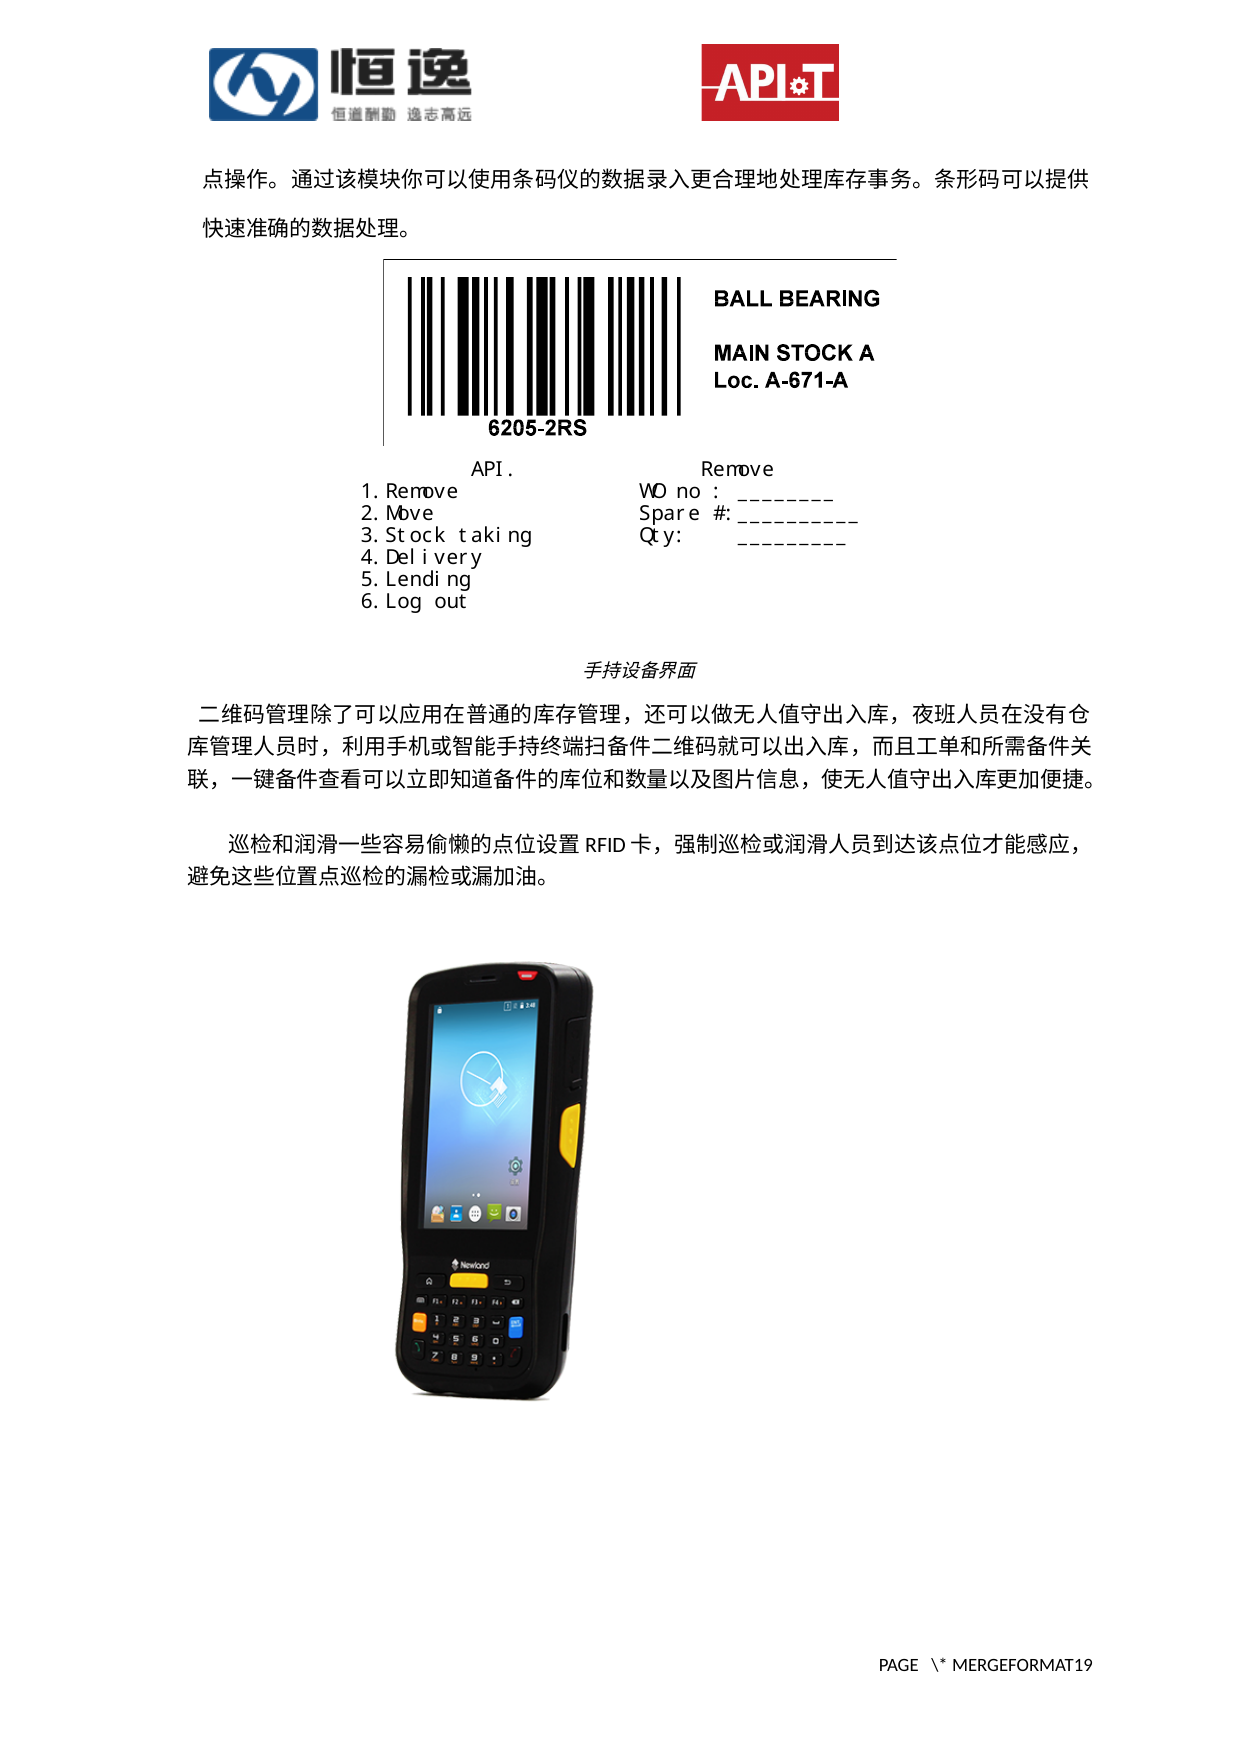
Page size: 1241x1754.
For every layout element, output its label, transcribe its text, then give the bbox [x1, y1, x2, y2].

text 手持设备界面 [187, 656, 1093, 683]
picture [701, 44, 839, 121]
text 二维码管理除了可以应用在普通的库存管理，还可以做无人值守出入库，夜班人员在没有仓库管理人员时，利用手机或智能手持终端扫备件二维码就可以出入库，而且工单和所需备件关联，一键备件查看可以立即知道备件的库位和数量以及图片信息，使无人值守出入库更加便捷。 [187, 696, 1093, 794]
picture [209, 48, 474, 121]
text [202, 162, 1093, 243]
picture [228, 937, 749, 1431]
text 巡检和润滑一些容易偷懒的点位设置RFID卡，强制巡检或润滑人员到达该点位才能感应，避免这些位置点巡检的漏检或漏加油。 [187, 826, 1093, 891]
